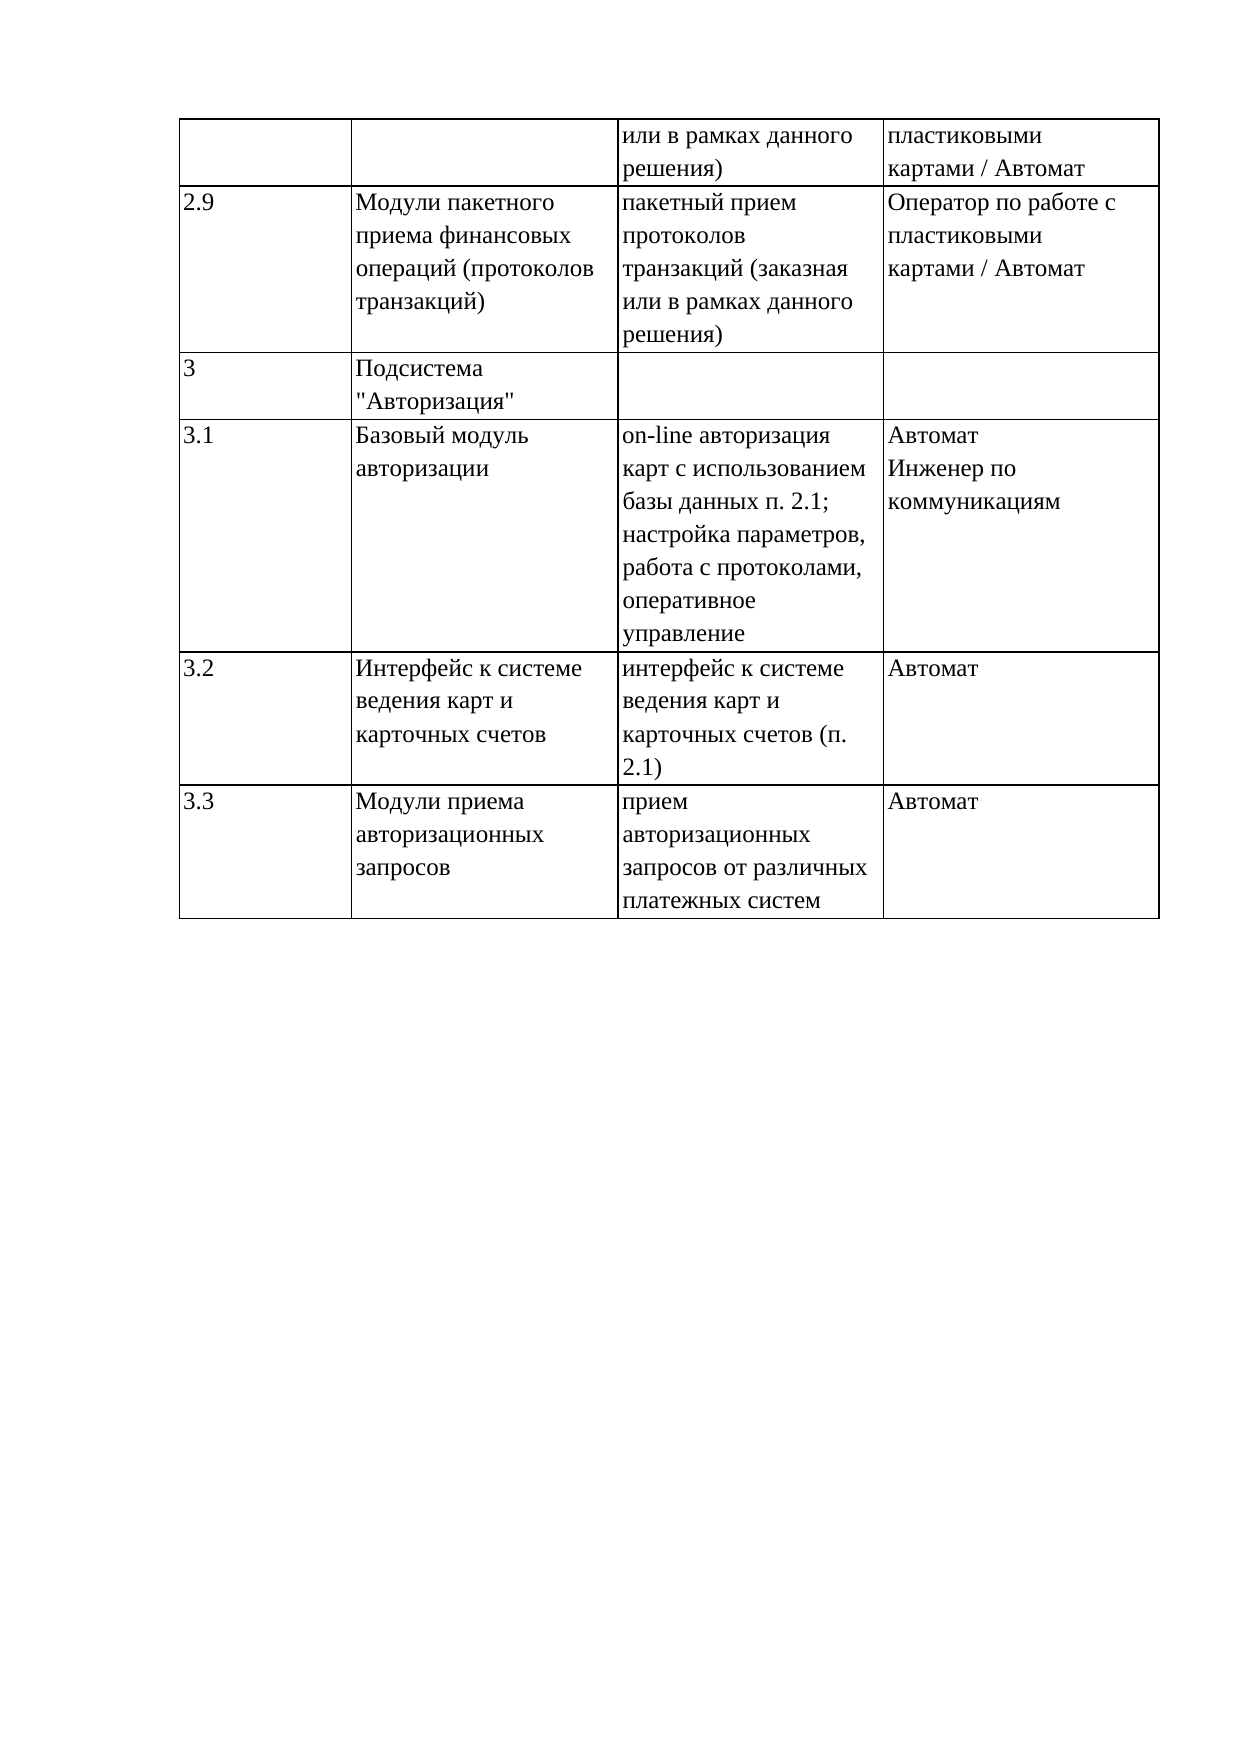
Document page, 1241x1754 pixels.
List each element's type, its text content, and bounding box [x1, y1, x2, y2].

table_cell Автомат [884, 653, 1158, 784]
table_cell 2.9 [180, 187, 351, 352]
table_cell Интерфейс к системе ведения карт и карточных счетов [352, 653, 617, 784]
table_cell Модули пакетного приема финансовых операций (протоколов транзакций) [352, 187, 617, 352]
table_cell 3.1 [180, 420, 351, 651]
table_cell [180, 120, 351, 185]
table_cell или в рамках данного решения) [619, 120, 883, 185]
table_cell прием авторизационных запросов от различных платежных систем [619, 786, 883, 917]
table_cell [619, 353, 883, 419]
table_cell Подсистема "Авторизация" [352, 353, 617, 419]
table_cell Автомат Инженер по коммуникациям [884, 420, 1158, 651]
table_cell пластиковыми картами / Автомат [884, 120, 1158, 185]
table_cell пакетный прием протоколов транзакций (заказная или в рамках данного решения) [619, 187, 883, 352]
table_cell 3 [180, 353, 351, 419]
table_cell интерфейс к системе ведения карт и карточных счетов (п. 2.1) [619, 653, 883, 784]
table_cell 3.3 [180, 786, 351, 917]
table_cell on-line авторизация карт с использованием базы данных п. 2.1; настройка параметров, работа с протоколами, оперативное управление [619, 420, 883, 651]
table_cell 3.2 [180, 653, 351, 784]
table_cell Оператор по работе с пластиковыми картами / Автомат [884, 187, 1158, 352]
table_cell Модули приема авторизационных запросов [352, 786, 617, 917]
table_cell Базовый модуль авторизации [352, 420, 617, 651]
table_cell Автомат [884, 786, 1158, 917]
table_cell [352, 120, 617, 185]
table_cell [884, 353, 1158, 419]
